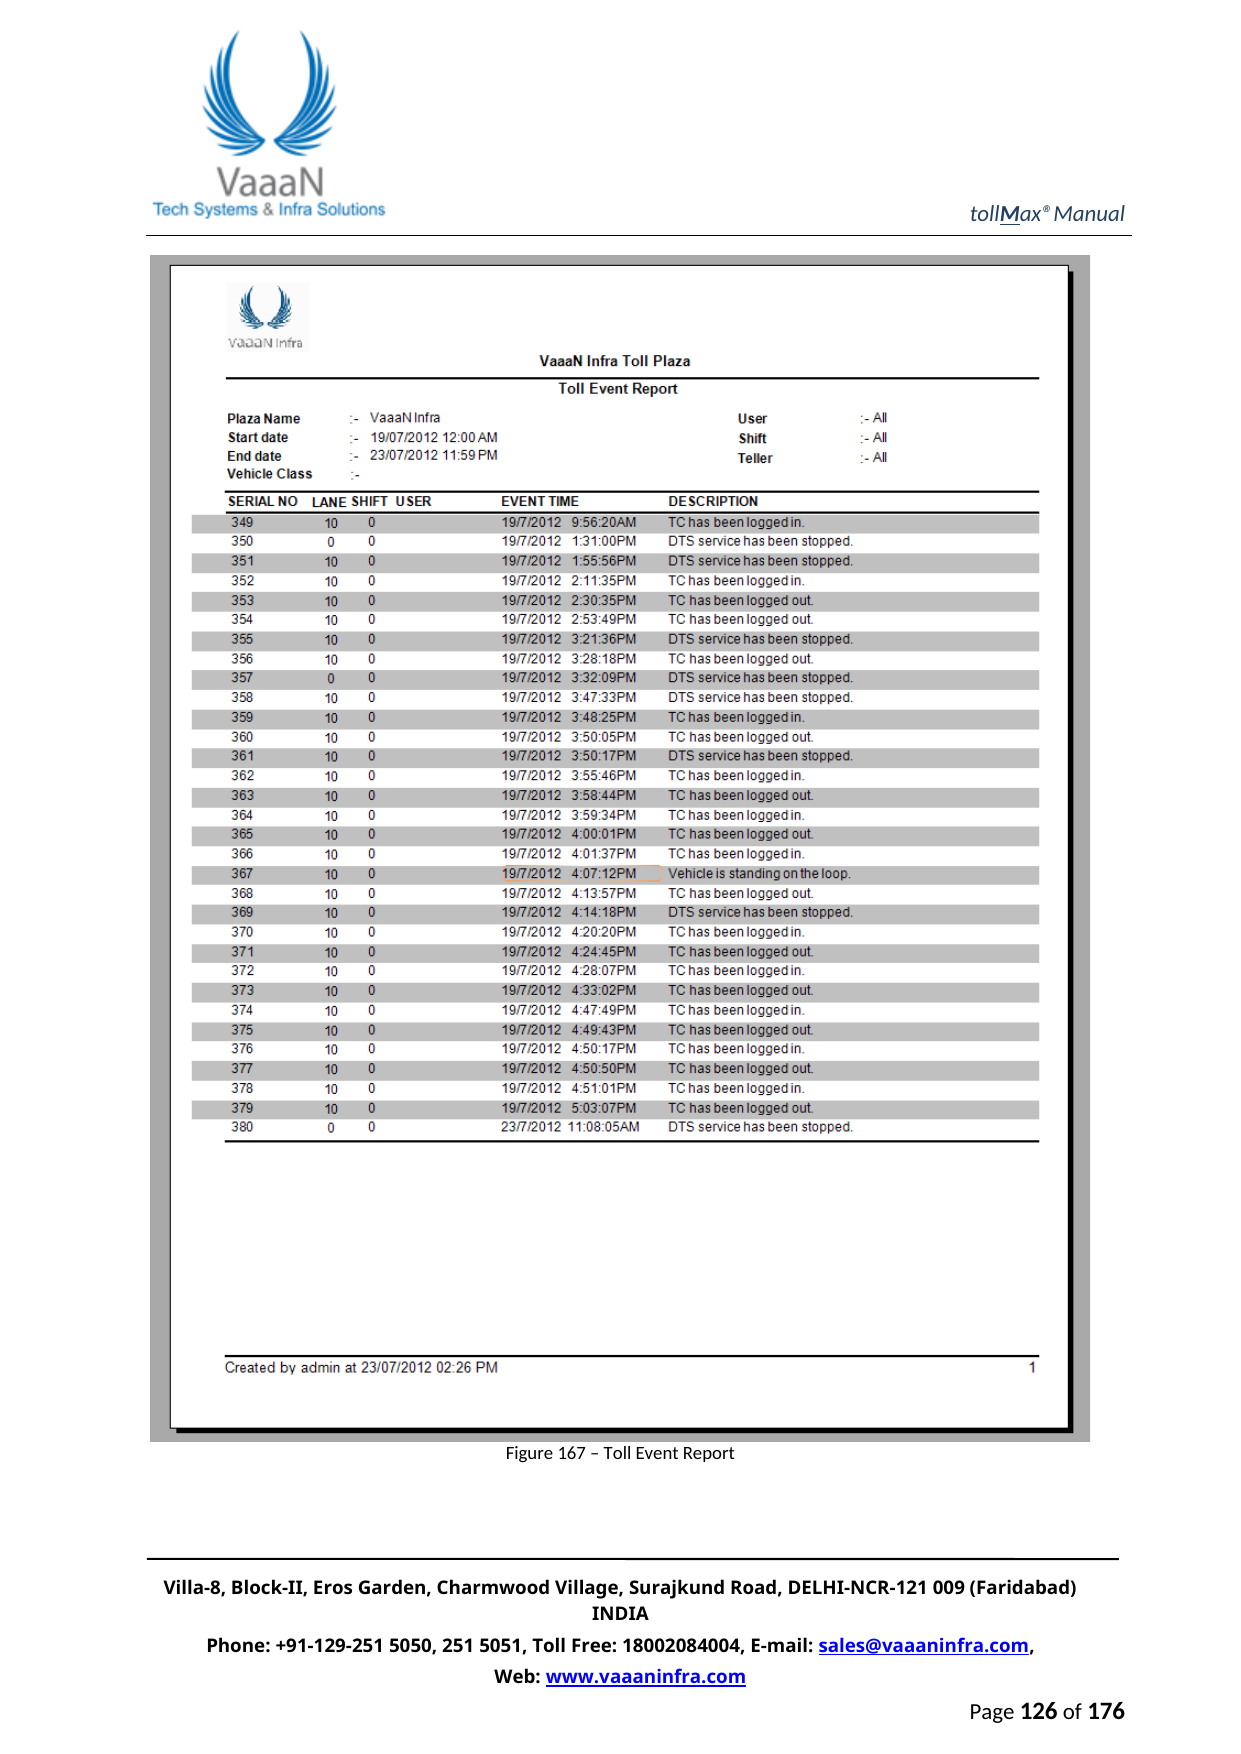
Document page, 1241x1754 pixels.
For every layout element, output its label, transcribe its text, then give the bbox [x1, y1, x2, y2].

text Figure 167 – Toll Event Report [150, 1442, 1090, 1464]
picture [150, 28, 389, 222]
picture [150, 255, 1091, 1442]
